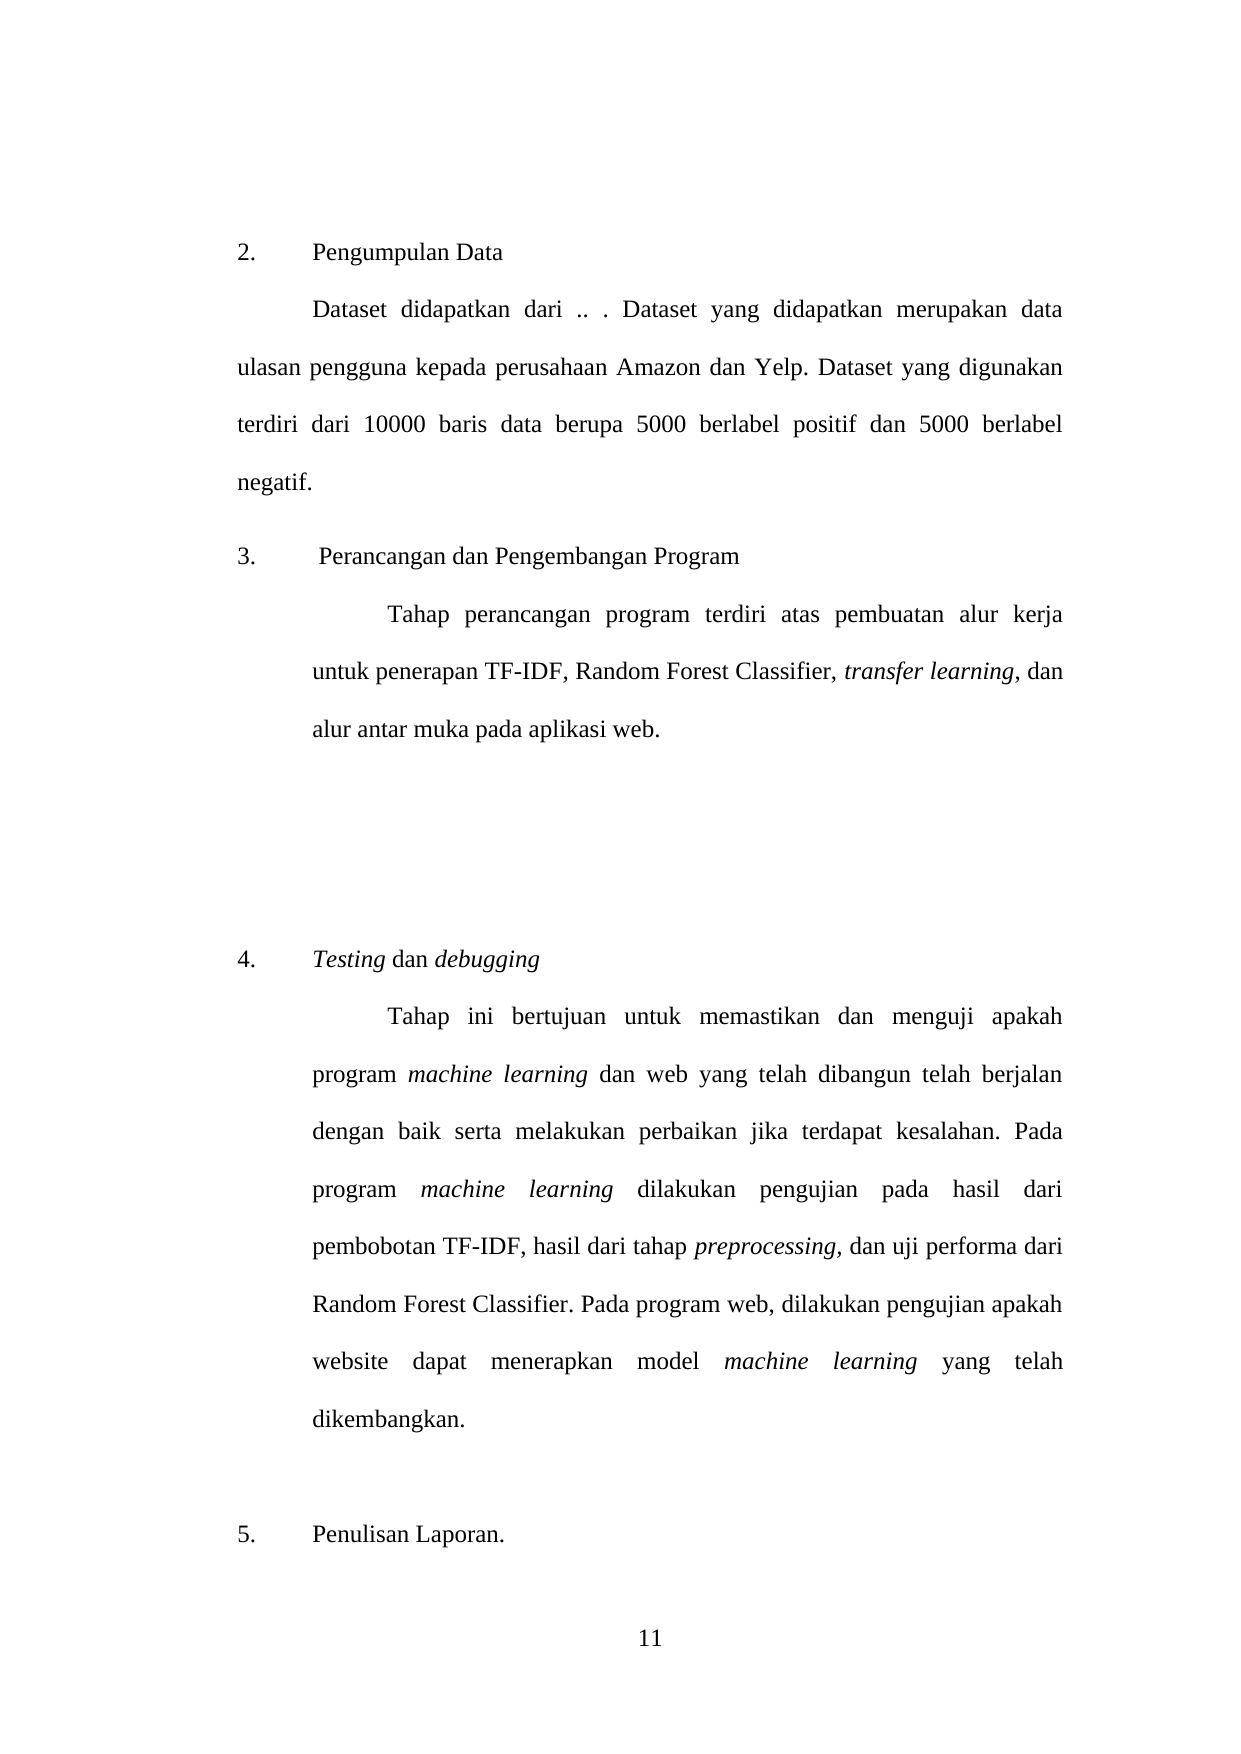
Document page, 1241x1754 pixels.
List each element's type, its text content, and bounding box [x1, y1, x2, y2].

subtitle Pengumpulan Data [237, 237, 1063, 266]
list Penulisan Laporan. [237, 1519, 1063, 1547]
list Testing dan debugging [237, 944, 1063, 972]
text Tahap ini bertujuan untuk memastikan dan menguji apakah program machine learning dan web yang telah dibangun telah berjalan dengan baik serta melakukan perbaikan jika terdapat kesalahan. Pada program machine learning dilakukan pengujian pada hasil dari pembobotan TF-IDF, hasil dari tahap preprocessing, dan uji performa dari Random Forest Classifier. Pada program web, dilakukan pengujian apakah website dapat menerapkan model machine learning yang telah dikembangkan. [312, 1001, 1063, 1432]
list Dataset didapatkan dari .. . Dataset yang didapatkan merupakan data ulasan pengguna kepada perusahaan Amazon dan Yelp. Dataset yang digunakan terdiri dari 10000 baris data berupa 5000 berlabel positif dan 5000 berlabel negatif. [237, 294, 1063, 496]
text Tahap perancangan program terdiri atas pembuatan alur kerja untuk penerapan TF-IDF, Random Forest Classifier, transfer learning, dan alur antar muka pada aplikasi web. [312, 599, 1063, 742]
subtitle Perancangan dan Pengembangan Program [237, 541, 1063, 570]
